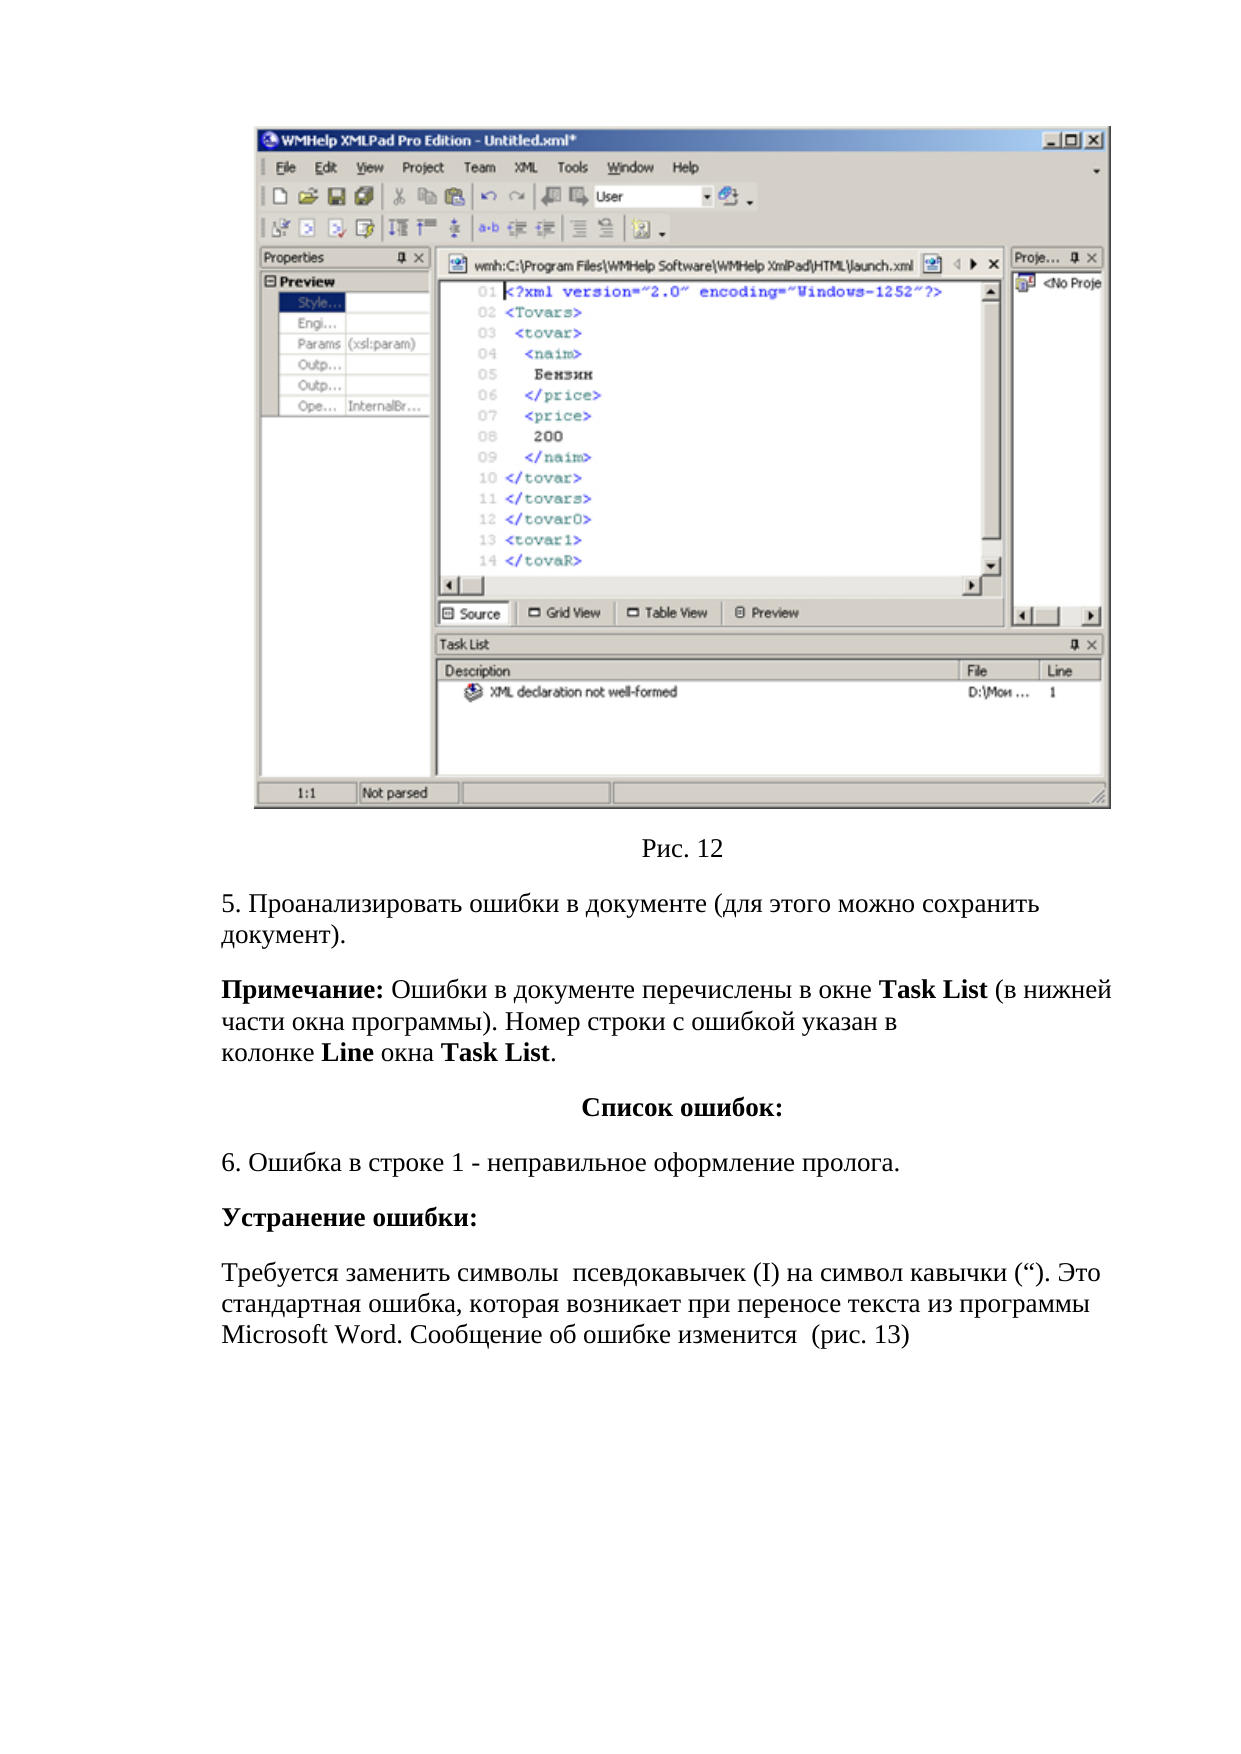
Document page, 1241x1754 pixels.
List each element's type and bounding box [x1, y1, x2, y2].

picture [253, 126, 1111, 809]
table_header [177, 118, 1152, 1381]
